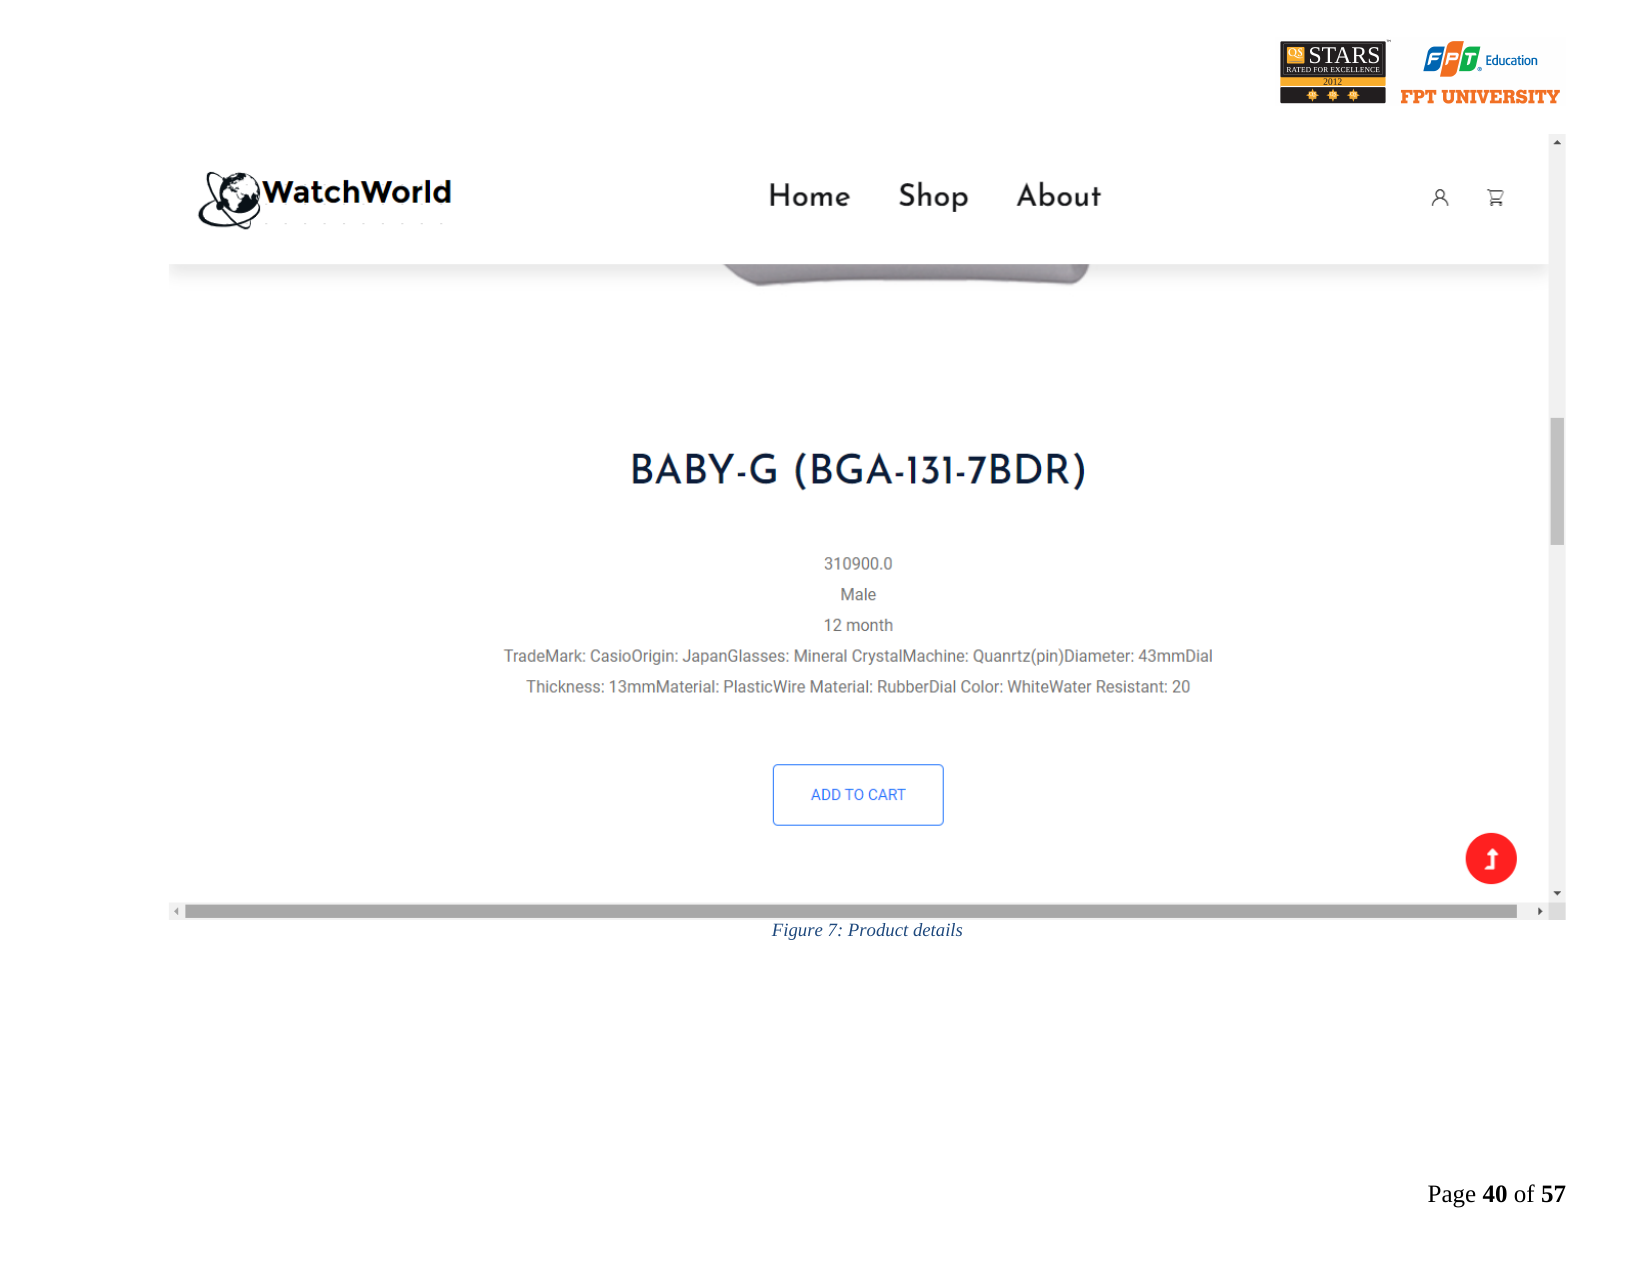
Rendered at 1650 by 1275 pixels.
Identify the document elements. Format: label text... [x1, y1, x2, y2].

picture [168, 134, 1566, 920]
picture [1274, 37, 1566, 106]
